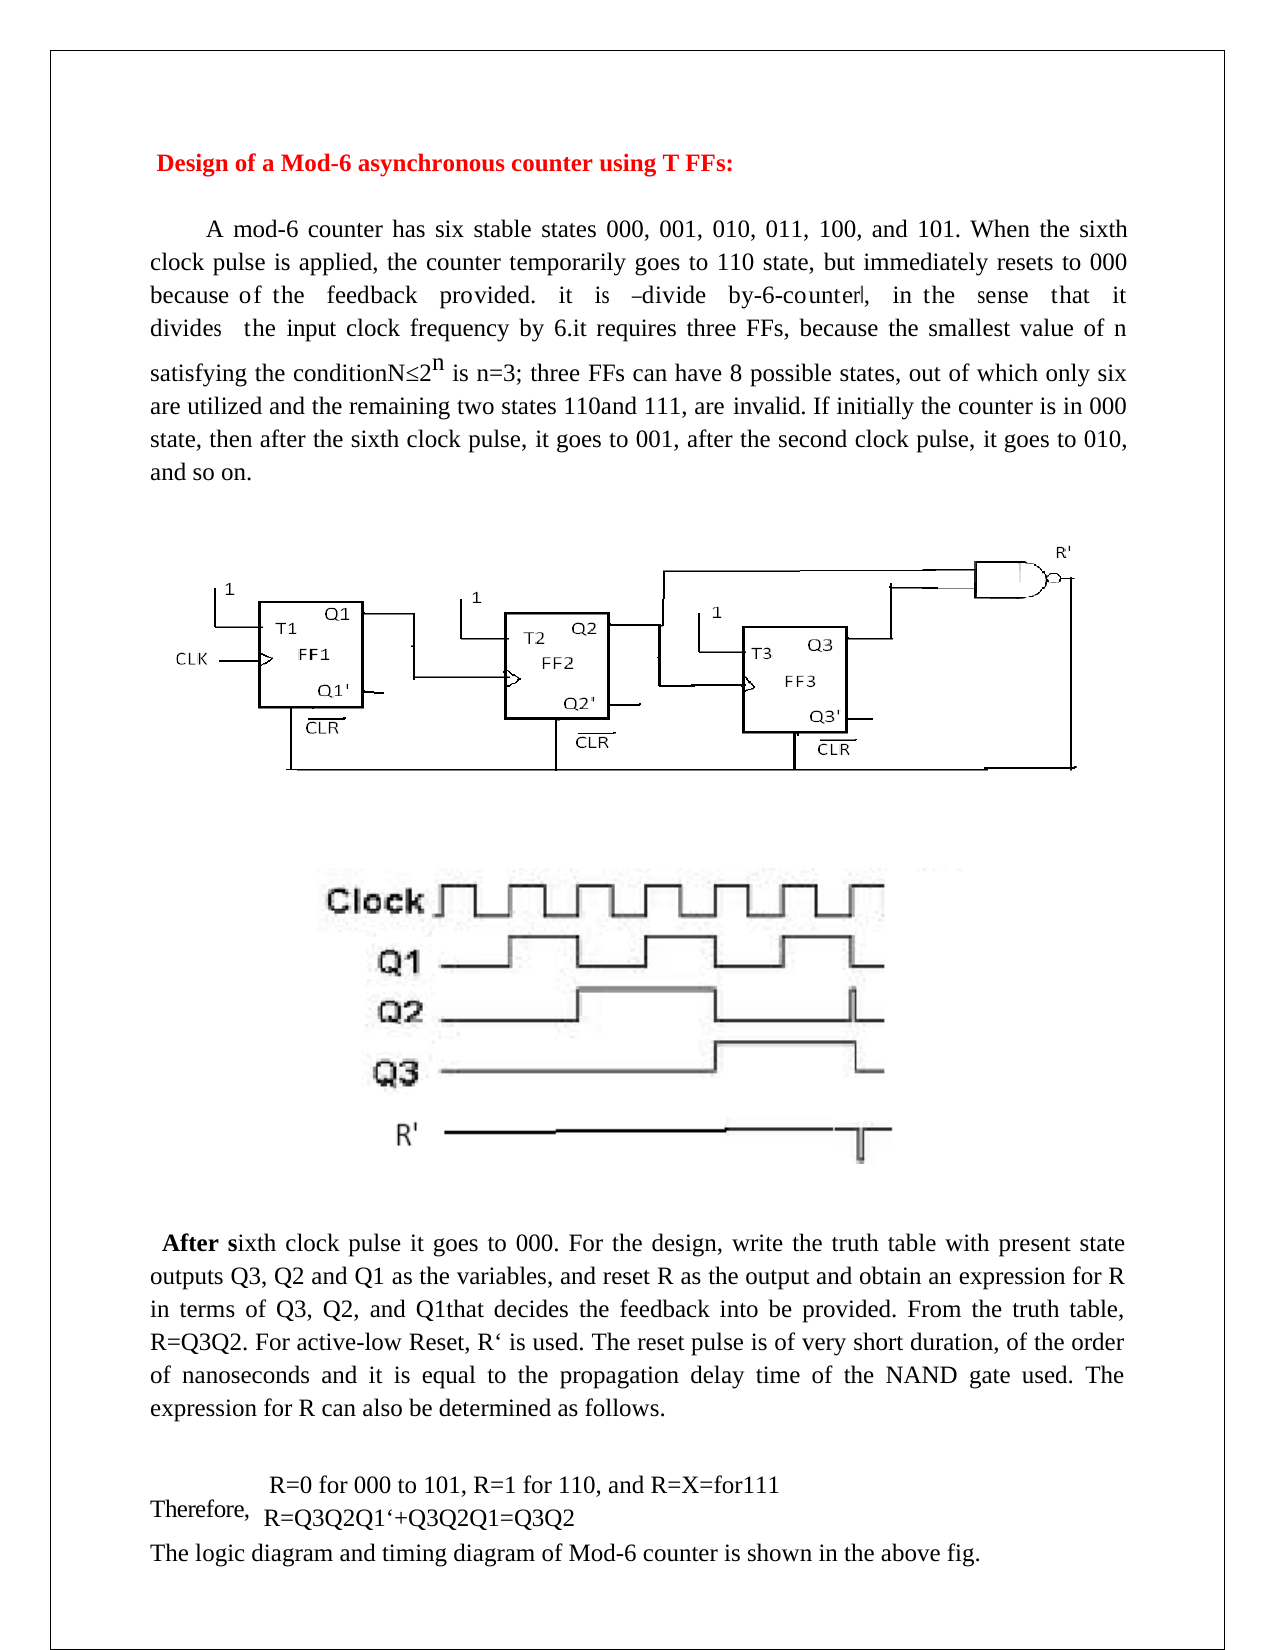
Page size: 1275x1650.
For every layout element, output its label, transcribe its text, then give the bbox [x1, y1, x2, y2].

text R=0 for 000 to 101, R=1 for 110, and R=X=for111 R=Q3Q2Q1‘+Q3Q2Q1=Q3Q2 [263, 1470, 782, 1531]
subtitle Design of a Mod-6 asynchronous counter using T FFs: [156, 148, 1210, 177]
picture [176, 545, 1077, 771]
text A mod-6 counter has six stable states 000, 001, 010, 011, 100, and 101. When the sixth clock pulse is applied, the counter temporarily goes to 110 state, but immediately resets to 000 because of the feedback provided. it is ―divide by-6-counter‖, in the sense that it divides the input clock frequency by 6.it requires three FFs, because the smallest value of n satisfying the conditionN≤2n is n=3; three FFs can have 8 possible states, out of which only six are utilized and the remaining two states 110and 111, are invalid. If initially the counter is in 000 state, then after the sixth clock pulse, it goes to 001, after the second clock pulse, it goes to 010, and so on. [150, 214, 1128, 486]
text After sixth clock pulse it goes to 000. For the design, write the truth table with present state outputs Q3, Q2 and Q1 as the variables, and reset R as the output and obtain an expression for R in terms of Q3, Q2, and Q1that decides the feedback into be provided. From the truth table, R=Q3Q2. For active-low Reset, R‘ is used. The reset pulse is of very short duration, of the order of nanoseconds and it is equal to the propagation delay time of the NAND gate used. The expression for R can also be determined as follows. [150, 1228, 1126, 1422]
text The logic diagram and timing diagram of Mod-6 counter is shown in the above fig. [150, 1538, 1210, 1567]
text Therefore, [150, 1494, 251, 1523]
picture [317, 868, 962, 1164]
